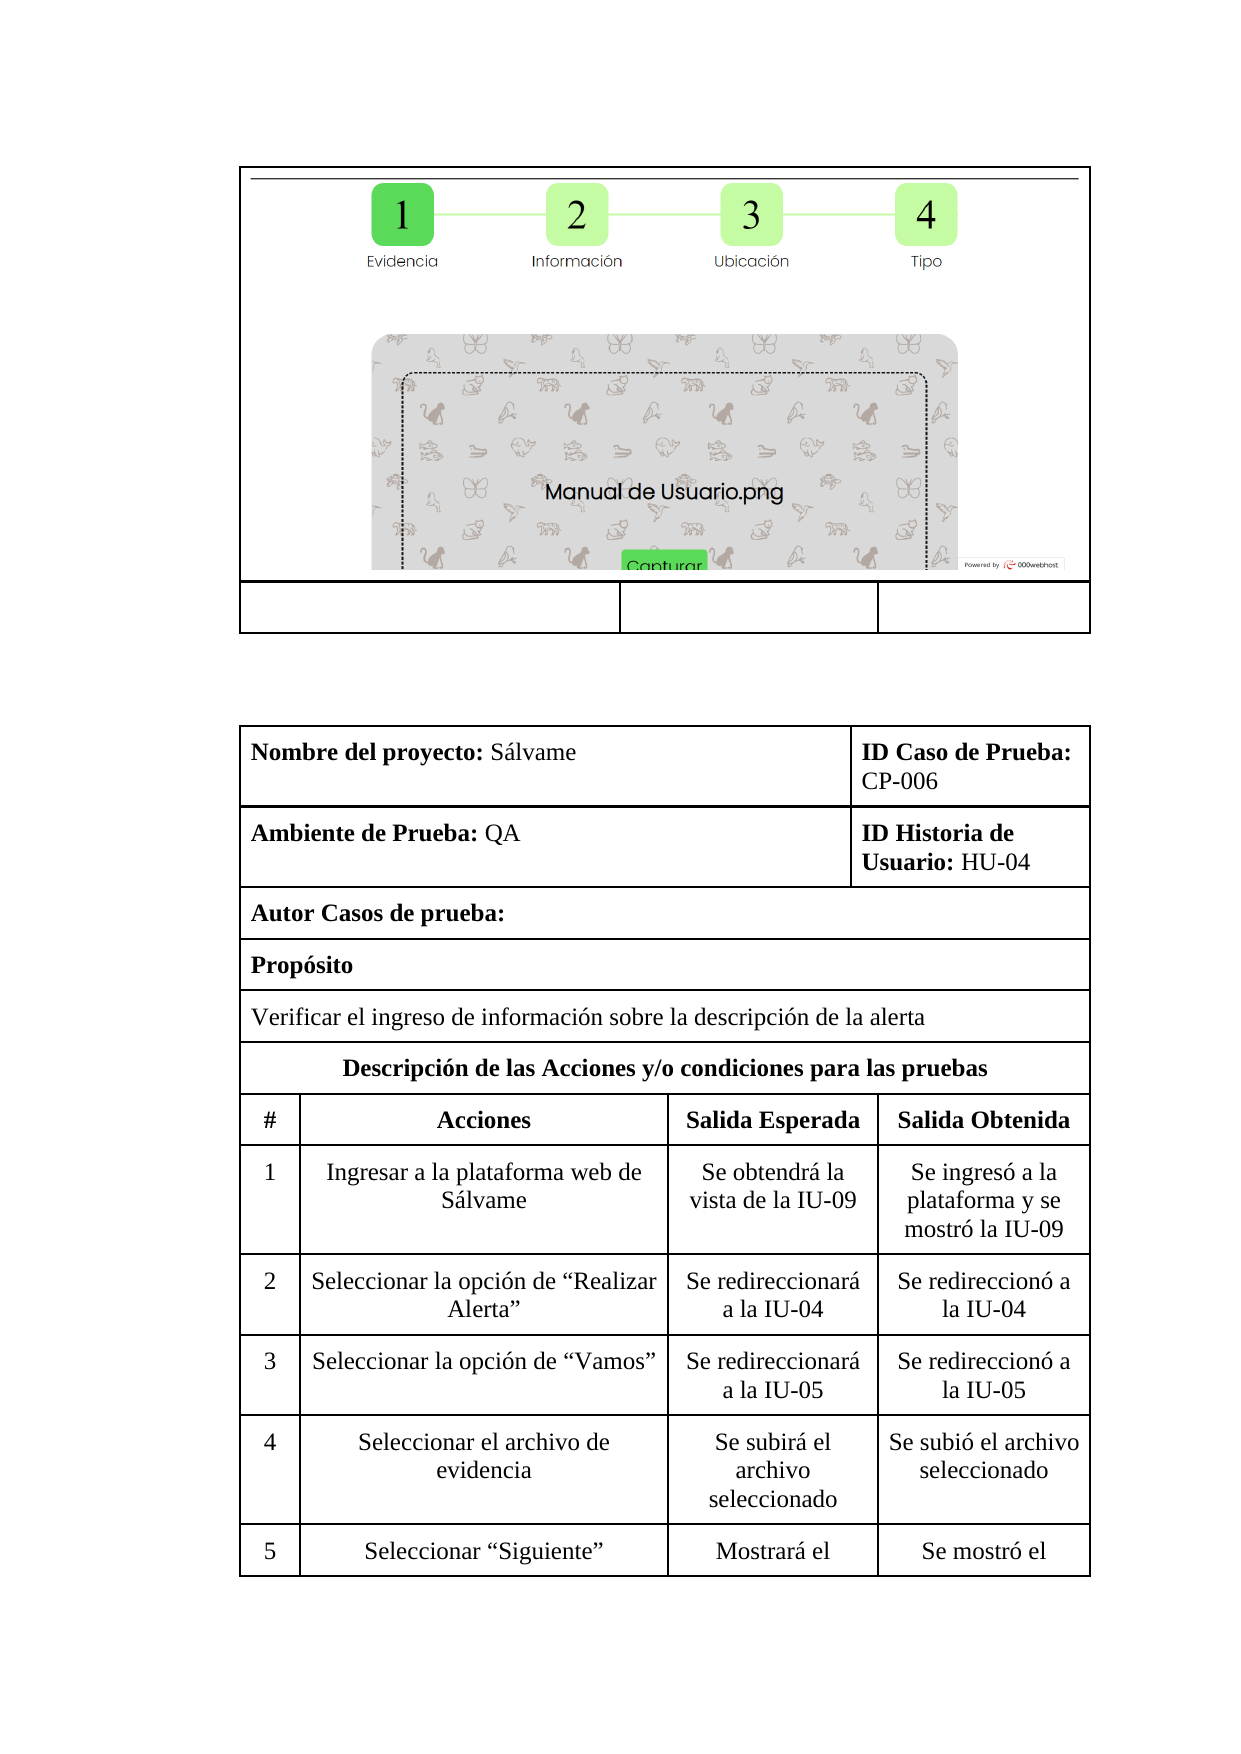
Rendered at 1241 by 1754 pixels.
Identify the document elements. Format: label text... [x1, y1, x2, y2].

table_cell Se subirá el archivo seleccionado [669, 1416, 877, 1523]
table_header ID Caso de Prueba: CP-006 [852, 727, 1089, 805]
table_cell 2 [241, 1255, 299, 1334]
table_cell 4 [241, 1416, 299, 1523]
table_cell Salida Esperada [669, 1095, 877, 1144]
table_cell [879, 583, 1089, 632]
table_cell Se subió el archivo seleccionado [879, 1416, 1089, 1523]
table_cell Verificar el ingreso de información sobre la descripción de la alerta [241, 991, 1089, 1041]
table_cell 1 [241, 1146, 299, 1253]
table_cell Propósito [241, 940, 1089, 989]
table_cell Salida Obtenida [879, 1095, 1089, 1144]
table_cell Ingresar a la plataforma web de Sálvame [301, 1146, 667, 1253]
table_cell [621, 583, 877, 632]
picture [250, 178, 1079, 570]
table_cell 3 [241, 1336, 299, 1414]
table_cell # [241, 1095, 299, 1144]
table_cell Autor Casos de prueba: [241, 888, 1089, 937]
table_cell Descripción de las Acciones y/o condiciones para las pruebas [241, 1043, 1089, 1092]
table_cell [301, 1525, 667, 1575]
table_cell ID Historia de Usuario: HU-04 [852, 808, 1089, 886]
table_cell Acciones [301, 1095, 667, 1144]
table_cell Seleccionar la opción de “Vamos” [301, 1336, 667, 1414]
table_cell Se ingresó a la plataforma y se mostró la IU-09 [879, 1146, 1089, 1253]
table_cell Seleccionar la opción de “Realizar Alerta” [301, 1255, 667, 1334]
table_cell Ambiente de Prueba: QA [241, 808, 850, 886]
table_cell Se obtendrá la vista de la IU-09 [669, 1146, 877, 1253]
table_cell [241, 583, 619, 632]
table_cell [669, 1525, 877, 1575]
table_header Nombre del proyecto: Sálvame [241, 727, 850, 805]
table_cell 5 [241, 1525, 299, 1575]
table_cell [879, 1525, 1089, 1575]
table_cell Se redireccionará a la IU-04 [669, 1255, 877, 1334]
table_cell Seleccionar el archivo de evidencia [301, 1416, 667, 1523]
table_cell Se redireccionó a la IU-04 [879, 1255, 1089, 1334]
table_cell [241, 168, 1089, 580]
table_cell Se redireccionará a la IU-05 [669, 1336, 877, 1414]
table_cell Se redireccionó a la IU-05 [879, 1336, 1089, 1414]
